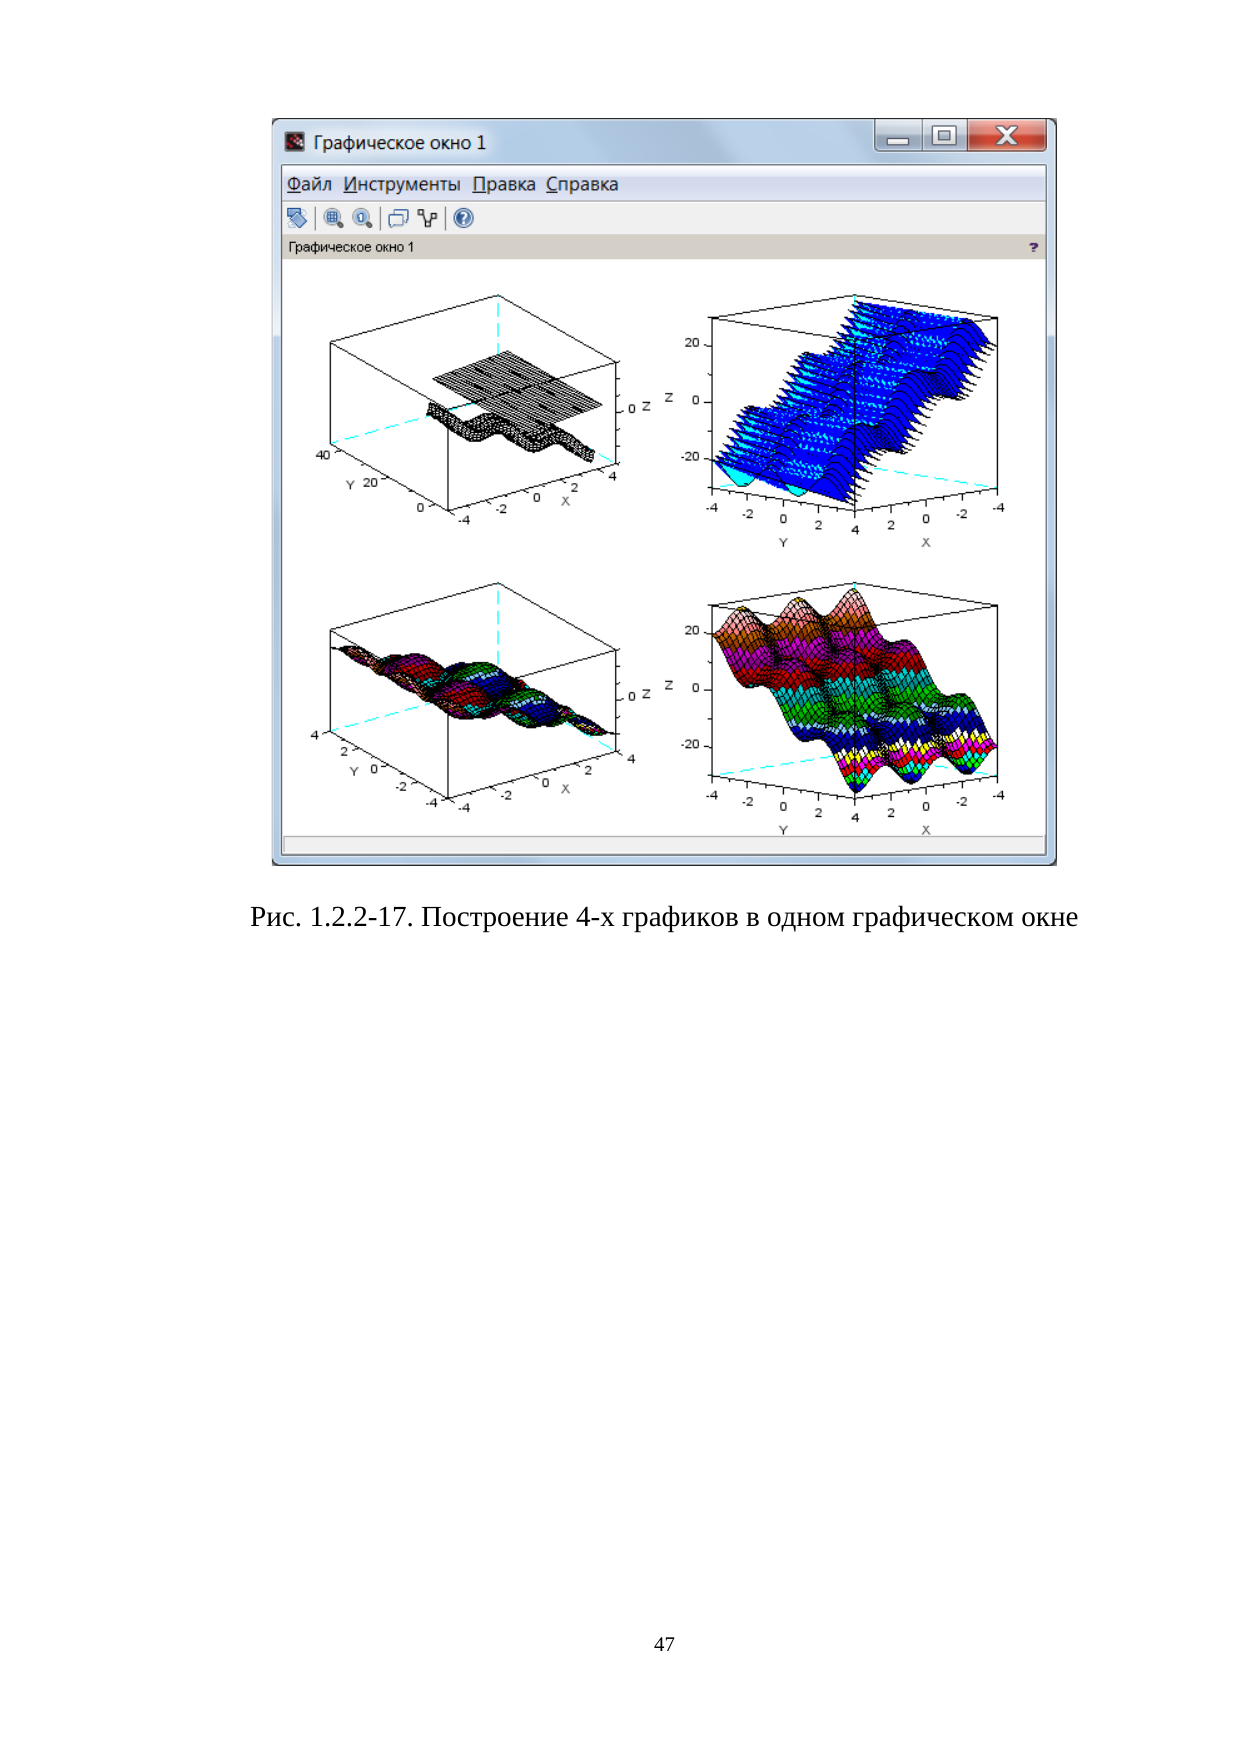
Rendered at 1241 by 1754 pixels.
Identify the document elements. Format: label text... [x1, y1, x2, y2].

text Рис. 1.2.2-17. Построение 4-х графиков в одном графическом окне [177, 899, 1152, 933]
picture [271, 118, 1057, 866]
